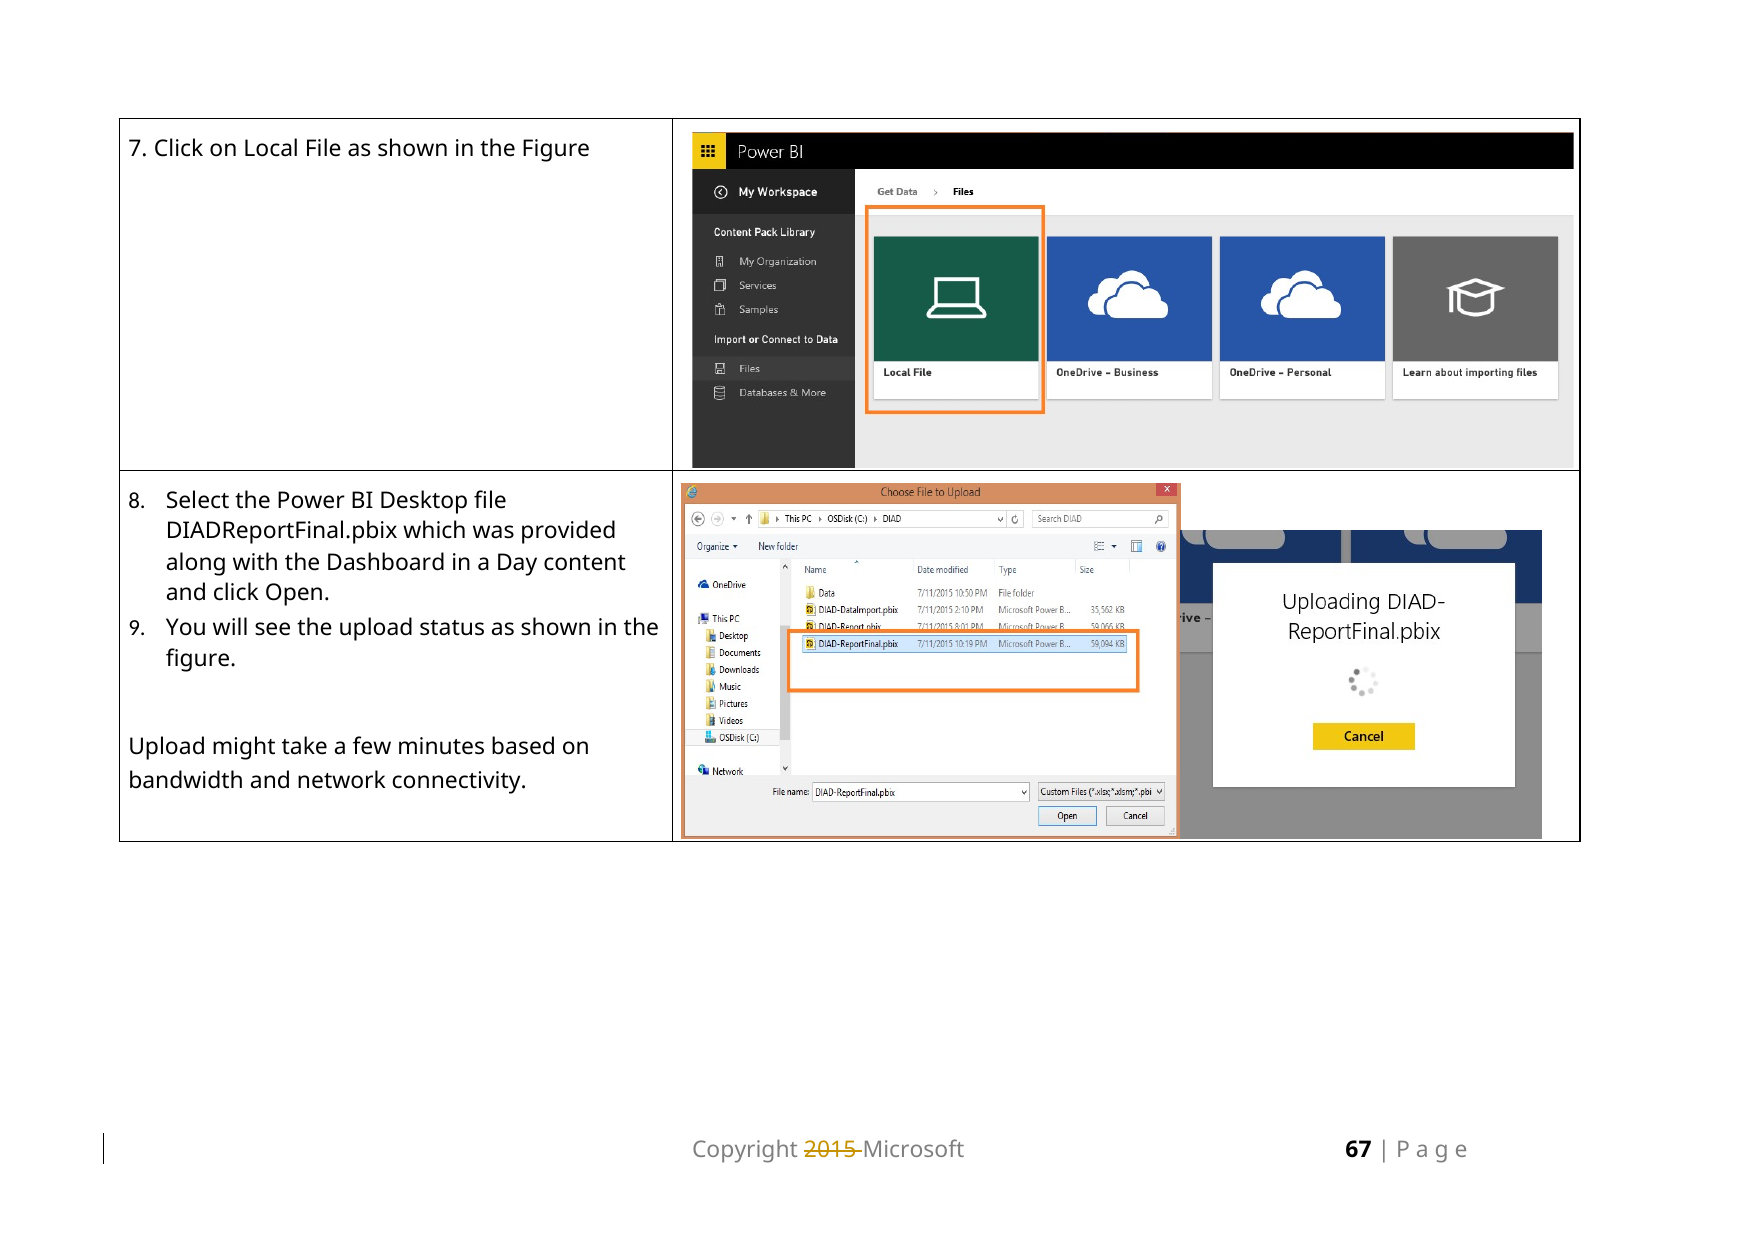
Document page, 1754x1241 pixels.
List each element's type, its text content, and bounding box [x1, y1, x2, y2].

table_cell Select the Power BI Desktop file DIADReportFinal.pbix which was provided along with the Dashboard in a Day content and click Open. You will see the upload status as shown in the figure. Upload might take a few minutes based on bandwidth and network connectivity. [120, 471, 672, 841]
table_cell [673, 471, 1579, 841]
picture [681, 483, 1542, 839]
table_cell 7. Click on Local File as shown in the Figure [120, 119, 672, 470]
picture [692, 132, 1574, 468]
table_cell [673, 119, 1579, 470]
